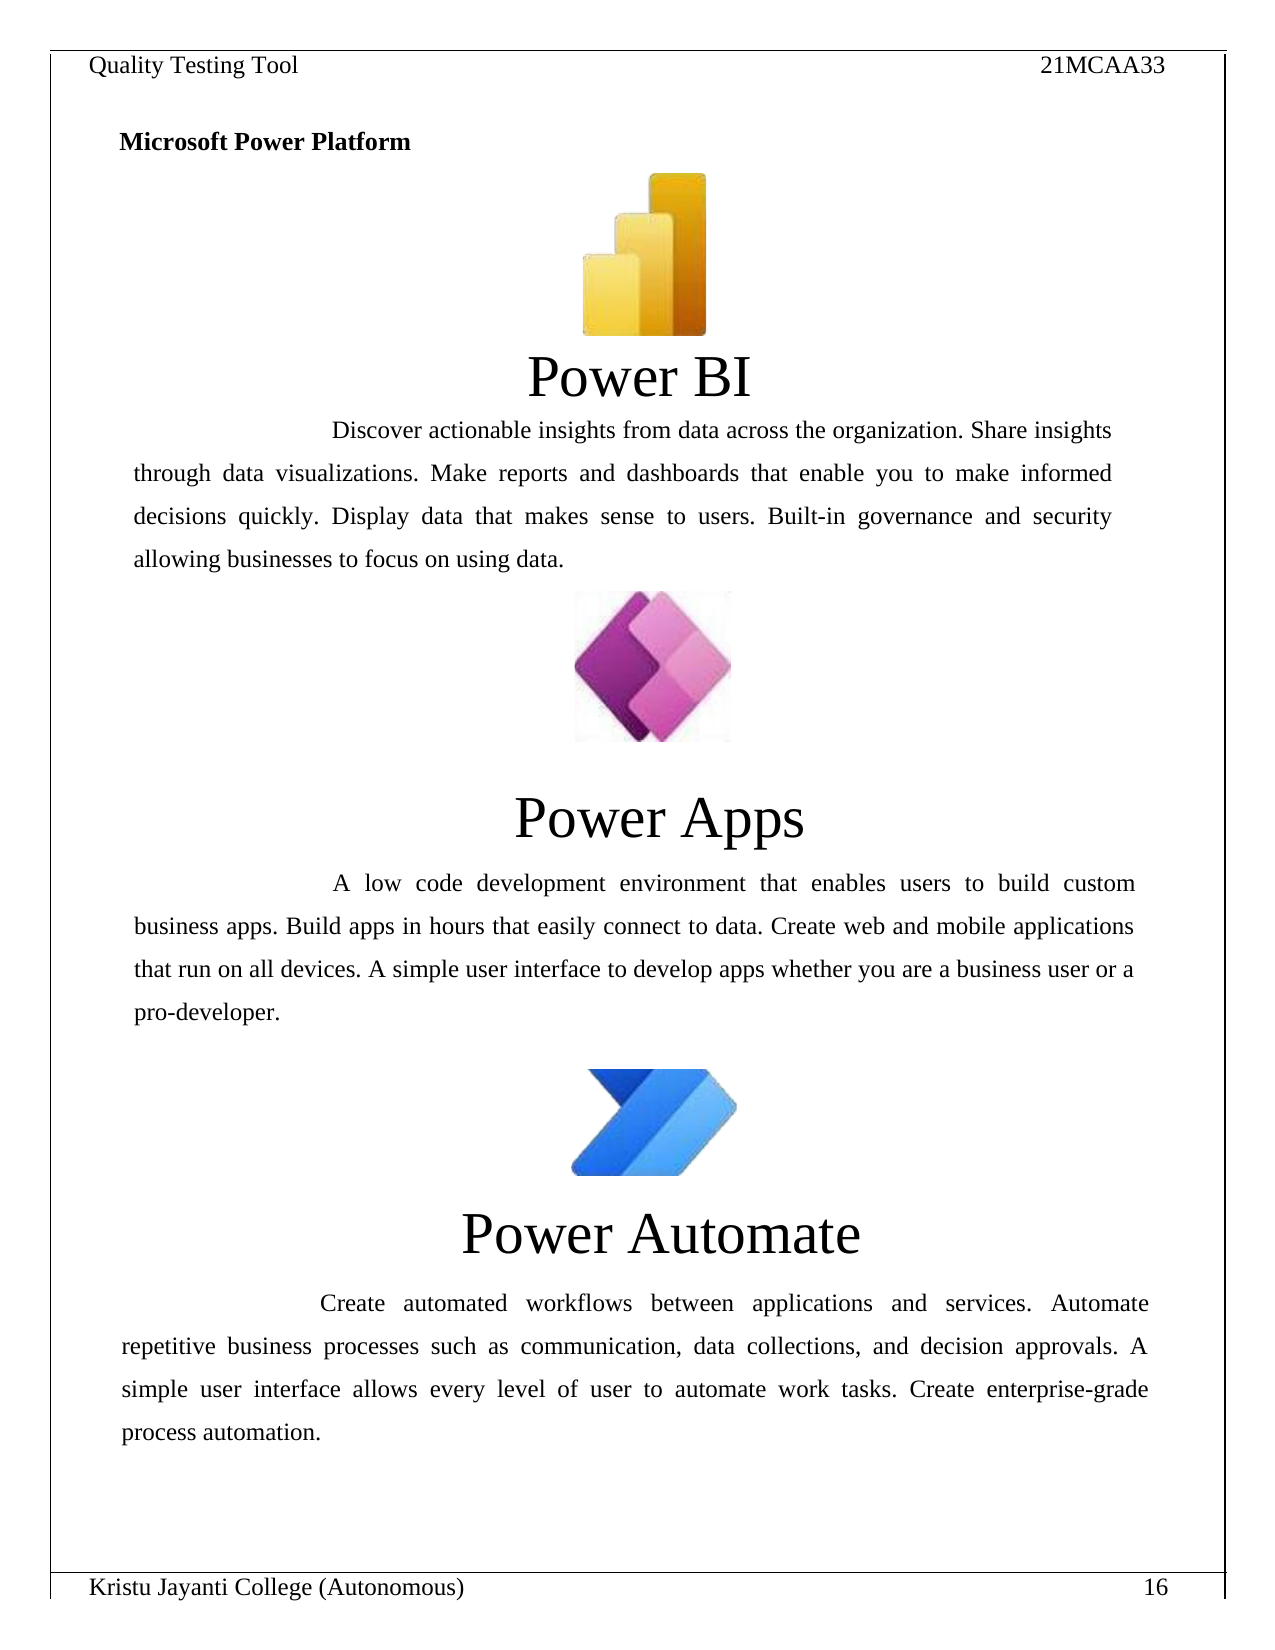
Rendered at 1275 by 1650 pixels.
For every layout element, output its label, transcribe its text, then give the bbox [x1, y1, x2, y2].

text Discover actionable insights from data across the organization. Share insights through data visualizations. Make reports and dashboards that enable you to make informed decisions quickly. Display data that makes sense to users. Built-in governance and security allowing businesses to focus on using data. [133, 415, 1113, 573]
picture [574, 591, 731, 742]
subtitle Power Automate [461, 1072, 883, 1266]
picture [571, 1069, 737, 1176]
subtitle Power Apps [110, 782, 1210, 850]
text A low code development environment that enables users to build custom business apps. Build apps in hours that easily connect to data. Create web and mobile applications that run on all devices. A simple user interface to develop apps whether you are a business user or a pro-developer. [134, 868, 1136, 1026]
picture [582, 173, 707, 336]
subtitle Power BI [110, 341, 1170, 410]
text Create automated workflows between applications and services. Automate repetitive business processes such as communication, data collections, and decision approvals. A simple user interface allows every level of user to automate work tasks. Create enterprise-grade process automation. [121, 1288, 1149, 1446]
subtitle Microsoft Power Platform [119, 126, 1210, 156]
